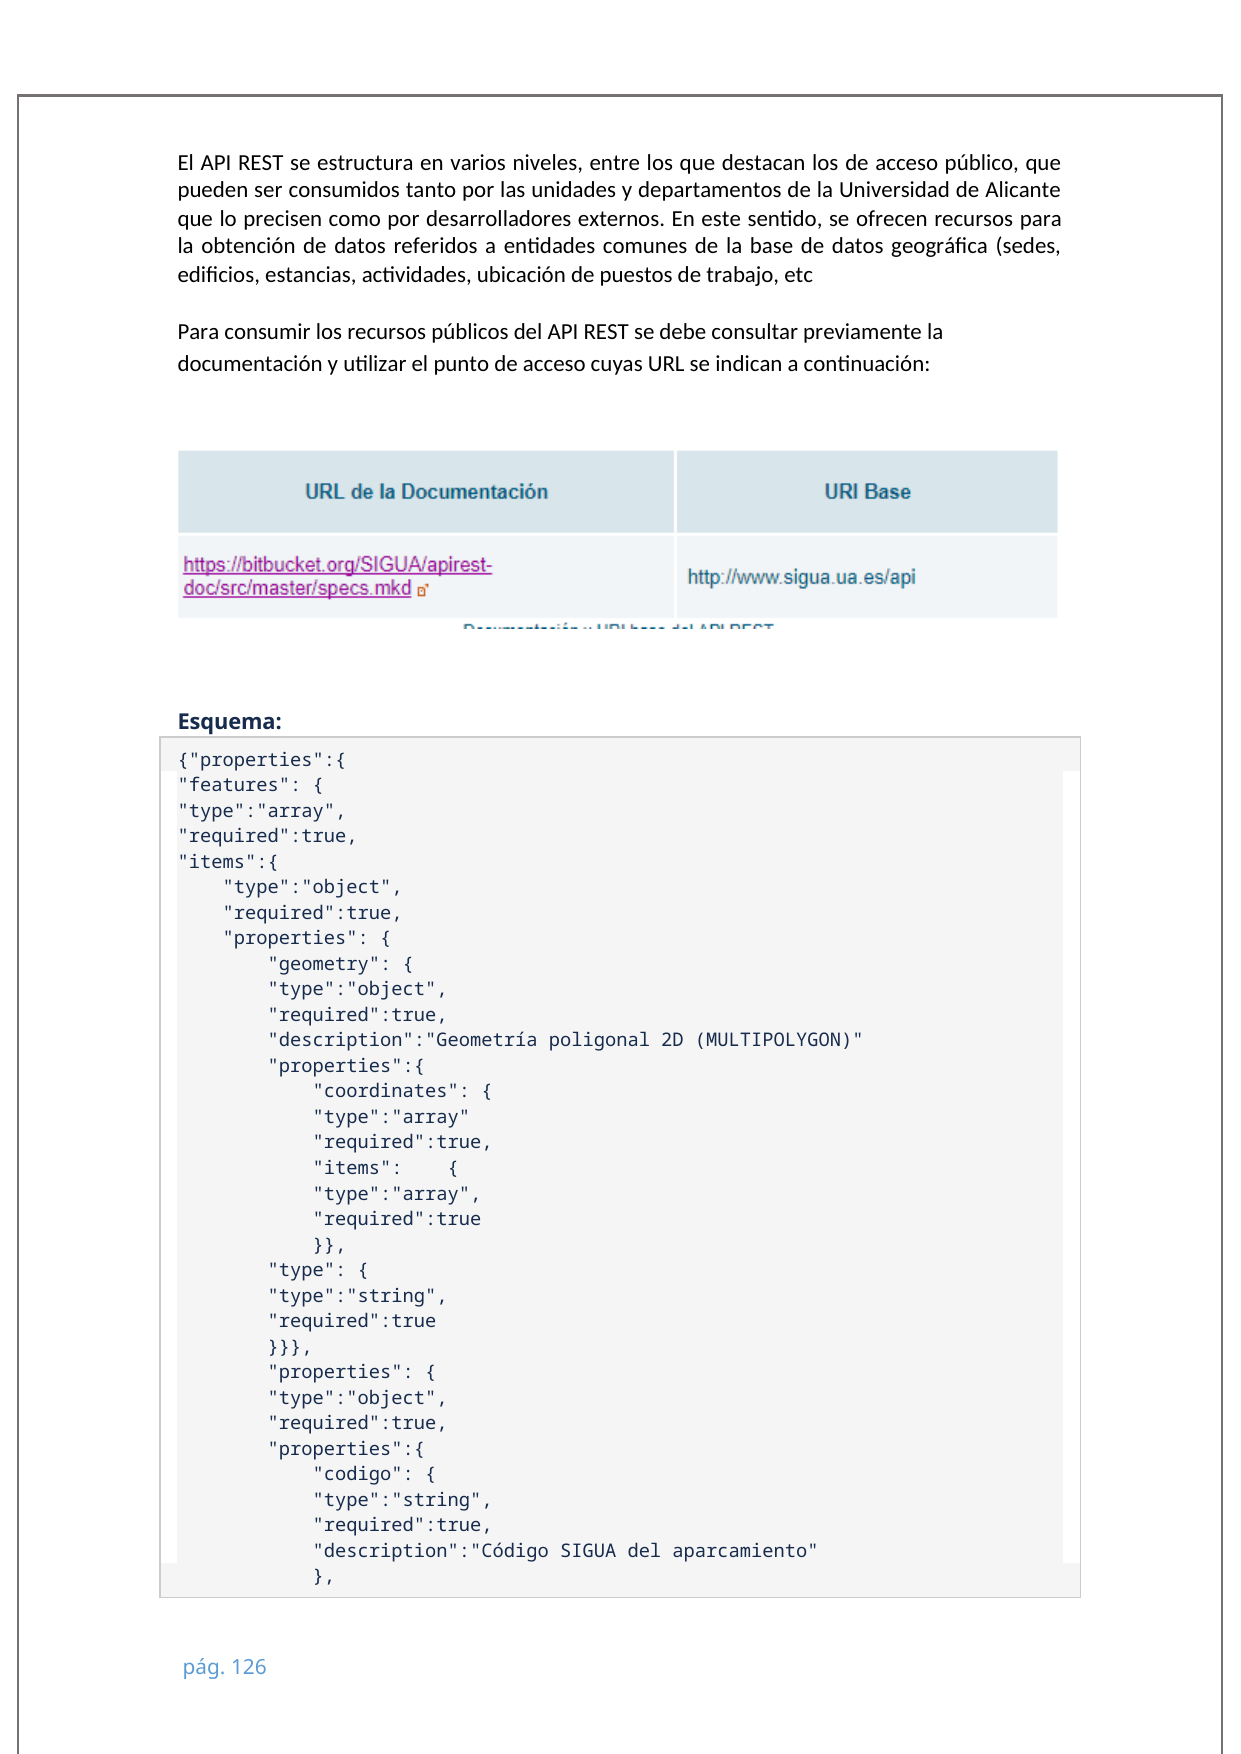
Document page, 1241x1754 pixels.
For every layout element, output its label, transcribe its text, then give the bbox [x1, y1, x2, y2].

text "properties":{ [177, 1435, 1063, 1461]
text Esquema: [177, 706, 1063, 736]
text "type":"string", [177, 1486, 1063, 1512]
text "properties": { [177, 924, 1063, 950]
text "required":true [177, 1307, 1063, 1333]
text "description":"Geometría poligonal 2D (MULTIPOLYGON)" [177, 1027, 1063, 1052]
text "type": { [177, 1256, 1063, 1282]
text Para consumir los recursos públicos del API REST se debe consultar previamente la documentación y utilizar el punto de acceso cuyas URL se indican a continuación: [177, 317, 1063, 377]
text "description":"Código SIGUA del aparcamiento" [177, 1537, 1063, 1553]
text "required":true, [177, 822, 1063, 848]
text "features": { [177, 771, 1063, 797]
text "properties":{ [177, 1052, 1063, 1078]
text }, [161, 1553, 1080, 1597]
text "type":"string", [177, 1282, 1063, 1307]
text "required":true, [177, 899, 1063, 924]
picture [177, 448, 1063, 629]
text }}}, [177, 1333, 1063, 1358]
text "required":true, [177, 1512, 1063, 1537]
text "required":true, [177, 1409, 1063, 1435]
text "required":true, [177, 1001, 1063, 1027]
text "type":"array" [177, 1103, 1063, 1129]
text "items":{ [177, 848, 1063, 873]
text "type":"object", [177, 1384, 1063, 1409]
text "type":"array", [177, 1180, 1063, 1205]
text "type":"array", [177, 797, 1063, 822]
text "required":true [177, 1205, 1063, 1231]
text "type":"object", [177, 873, 1063, 899]
text "type":"object", [177, 976, 1063, 1001]
text "geometry": { [177, 950, 1063, 976]
text {"properties":{ [161, 738, 1080, 771]
text "coordinates": { [177, 1078, 1063, 1103]
text "properties": { [177, 1358, 1063, 1384]
text "required":true, [177, 1129, 1063, 1154]
text "codigo": { [177, 1461, 1063, 1486]
text El API REST se estructura en varios niveles, entre los que destacan los de acceso público, que pueden ser consumidos tanto por las unidades y departamentos de la Universidad de Alicante que lo precisen como por desarrolladores externos. En este sentido, se ofrecen recursos para la obtención de datos referidos a entidades comunes de la base de datos geográfica (sedes, edificios, estancias, actividades, ubicación de puestos de trabajo, etc [177, 148, 1063, 288]
text }}, [177, 1231, 1063, 1256]
text "items": { [177, 1154, 1063, 1180]
